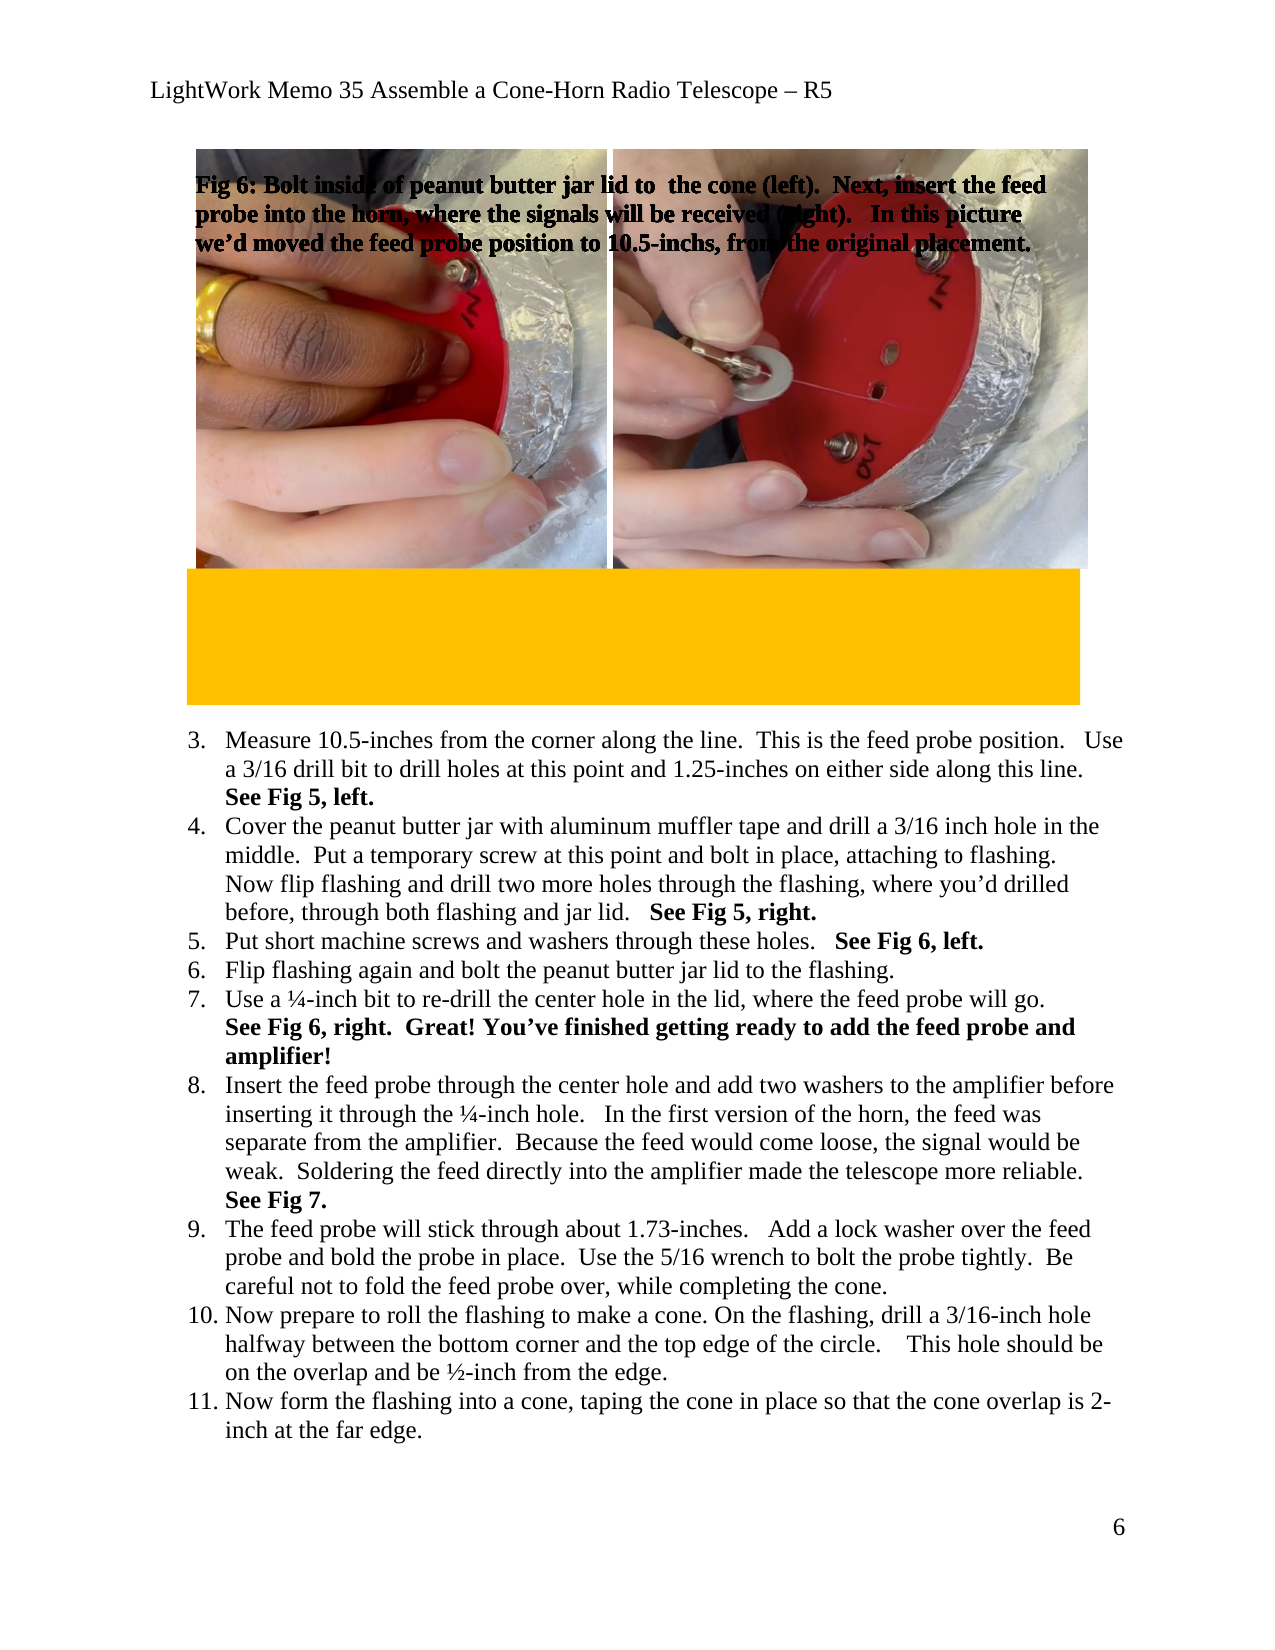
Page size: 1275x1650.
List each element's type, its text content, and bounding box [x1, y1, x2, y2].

list Now prepare to roll the flashing to make a cone. On the flashing, drill a 3/16-inch hole halfway between the bottom corner and the top edge of the circle. This hole should be on the overlap and be ½-inch from the edge. [187, 1300, 1125, 1386]
list Use a ¼-inch bit to re-drill the center hole in the lid, where the feed probe will go. [187, 984, 1125, 1012]
list Insert the feed probe through the center hole and add two washers to the amplifier before inserting it through the ¼-inch hole. In the first version of the horn, the feed was separate from the amplifier. Because the feed would come loose, the signal would be weak. Soldering the feed directly into the amplifier made the telescope more reliable. See Fig 7. [187, 1070, 1125, 1214]
list Put short machine screws and washers through these holes. See Fig 6, left. [187, 926, 1125, 955]
list Cover the peanut butter jar with aluminum muffler tape and drill a 3/16 inch hole in the middle. Put a temporary screw at this point and bolt in place, attaching to flashing. Now flip flashing and drill two more holes through the flashing, where you’d drilled before, through both flashing and jar lid. See Fig 5, right. [187, 811, 1125, 926]
list See Fig 6, right. Great! You’ve finished getting ready to add the feed probe and amplifier! [225, 1012, 1125, 1070]
picture [196, 149, 607, 568]
list Now form the flashing into a cone, taping the cone in place so that the cone overlap is 2-inch at the far edge. [187, 1386, 1125, 1444]
picture [613, 149, 1088, 569]
list Flip flashing again and bolt the peanut butter jar lid to the flashing. [187, 955, 1125, 984]
list The feed probe will stick through about 1.73-inches. Add a lock washer over the feed probe and bold the probe in place. Use the 5/16 wrench to bolt the probe tightly. Be careful not to fold the feed probe over, while completing the cone. [187, 1214, 1125, 1300]
